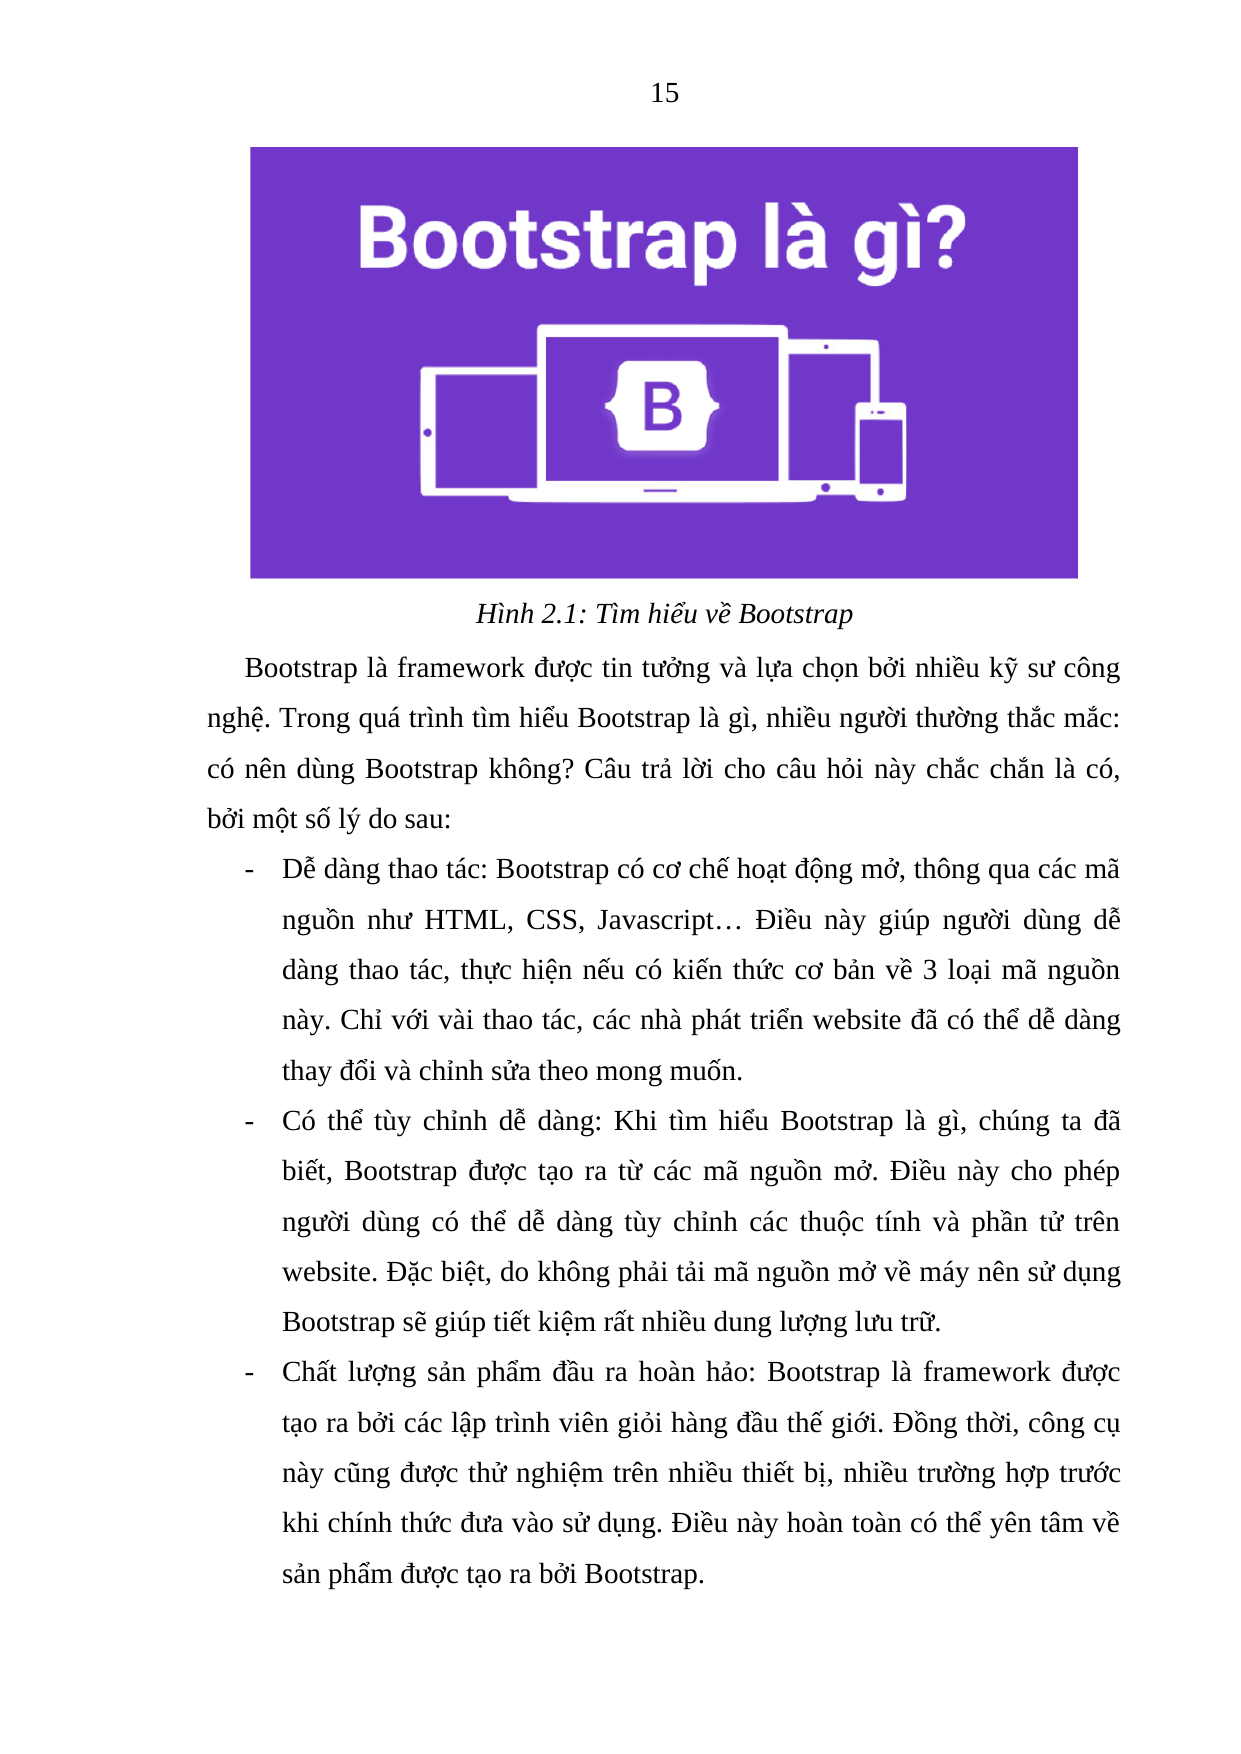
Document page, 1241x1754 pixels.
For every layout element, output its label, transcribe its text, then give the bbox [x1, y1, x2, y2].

text Bootstrap là framework được tin tưởng và lựa chọn bởi nhiều kỹ sư công nghệ. Trong quá trình tìm hiểu Bootstrap là gì, nhiều người thường thắc mắc: có nên dùng Bootstrap không? Câu trả lời cho câu hỏi này chắc chắn là có, bởi một số lý do sau: [207, 650, 1122, 835]
picture [250, 147, 1079, 579]
text Hình 2.1: Tìm hiểu về Bootstrap [207, 596, 1122, 629]
list Dễ dàng thao tác: Bootstrap có cơ chế hoạt động mở, thông qua các mã nguồn như HTML, CSS, Javascript… Điều này giúp người dùng dễ dàng thao tác, thực hiện nếu có kiến thức cơ bản về 3 loại mã nguồn này. Chỉ với vài thao tác, các nhà phát triển website đã có thể dễ dàng thay đổi và chỉnh sửa theo mong muốn. [244, 851, 1122, 1086]
list Có thể tùy chỉnh dễ dàng: Khi tìm hiểu Bootstrap là gì, chúng ta đã biết, Bootstrap được tạo ra từ các mã nguồn mở. Điều này cho phép người dùng có thể dễ dàng tùy chỉnh các thuộc tính và phần tử trên website. Đặc biệt, do không phải tải mã nguồn mở về máy nên sử dụng Bootstrap sẽ giúp tiết kiệm rất nhiều dung lượng lưu trữ. [244, 1103, 1122, 1338]
list Chất lượng sản phẩm đầu ra hoàn hảo: Bootstrap là framework được tạo ra bởi các lập trình viên giỏi hàng đầu thế giới. Đồng thời, công cụ này cũng được thử nghiệm trên nhiều thiết bị, nhiều trường hợp trước khi chính thức đưa vào sử dụng. Điều này hoàn toàn có thể yên tâm về sản phẩm được tạo ra bởi Bootstrap. [244, 1354, 1122, 1589]
